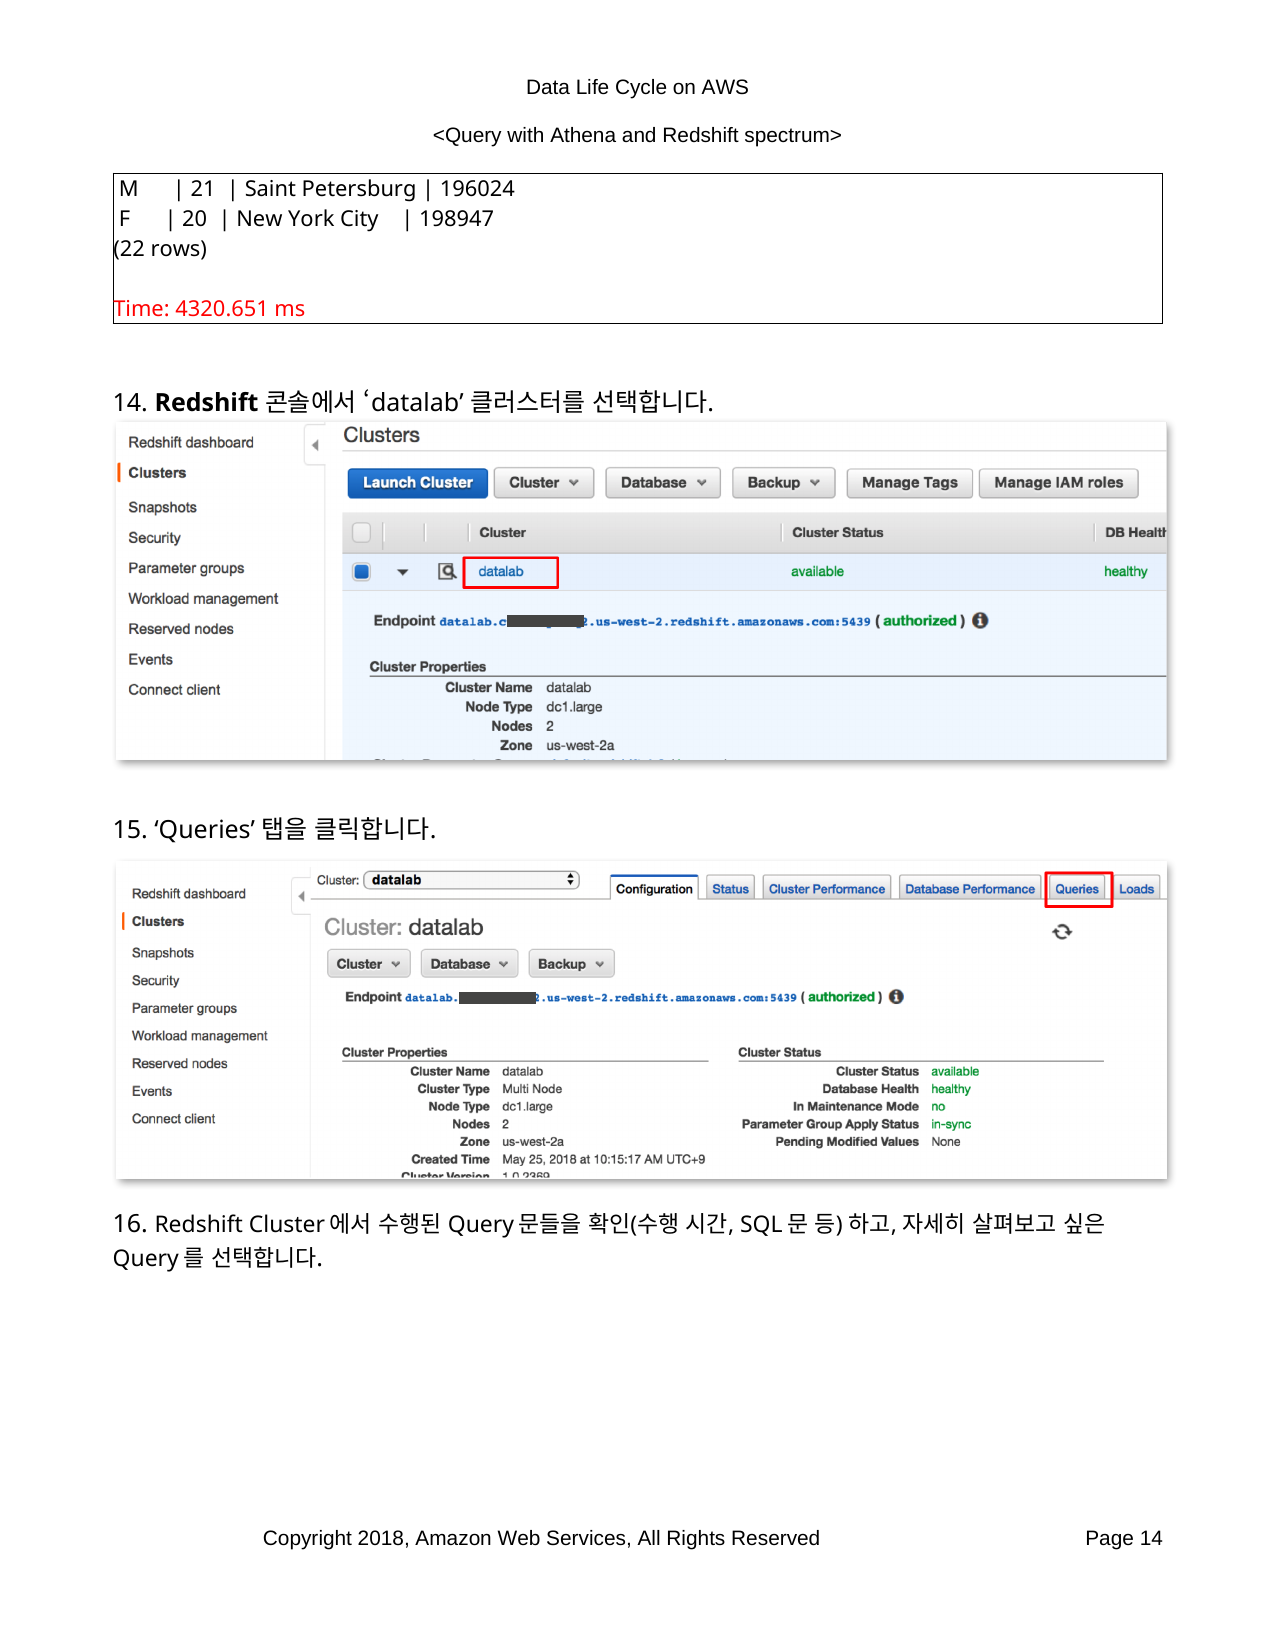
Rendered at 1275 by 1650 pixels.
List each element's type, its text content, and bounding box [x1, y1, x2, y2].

picture [116, 861, 1167, 1179]
text 15. ‘Queries’ 탭을 클릭합니다. [112, 809, 1162, 845]
text 14. Redshift 콘솔에서 ‘datalab’ 클러스터를 선택합니다. [112, 382, 1162, 419]
text 16. Redshift Cluster에서 수행된 Query문들을 확인(수행 시간, SQL문 등) 하고, 자세히 살펴보고 싶은 Query를 선택합니다. [112, 1206, 1162, 1274]
picture [116, 422, 1167, 760]
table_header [114, 174, 1162, 322]
